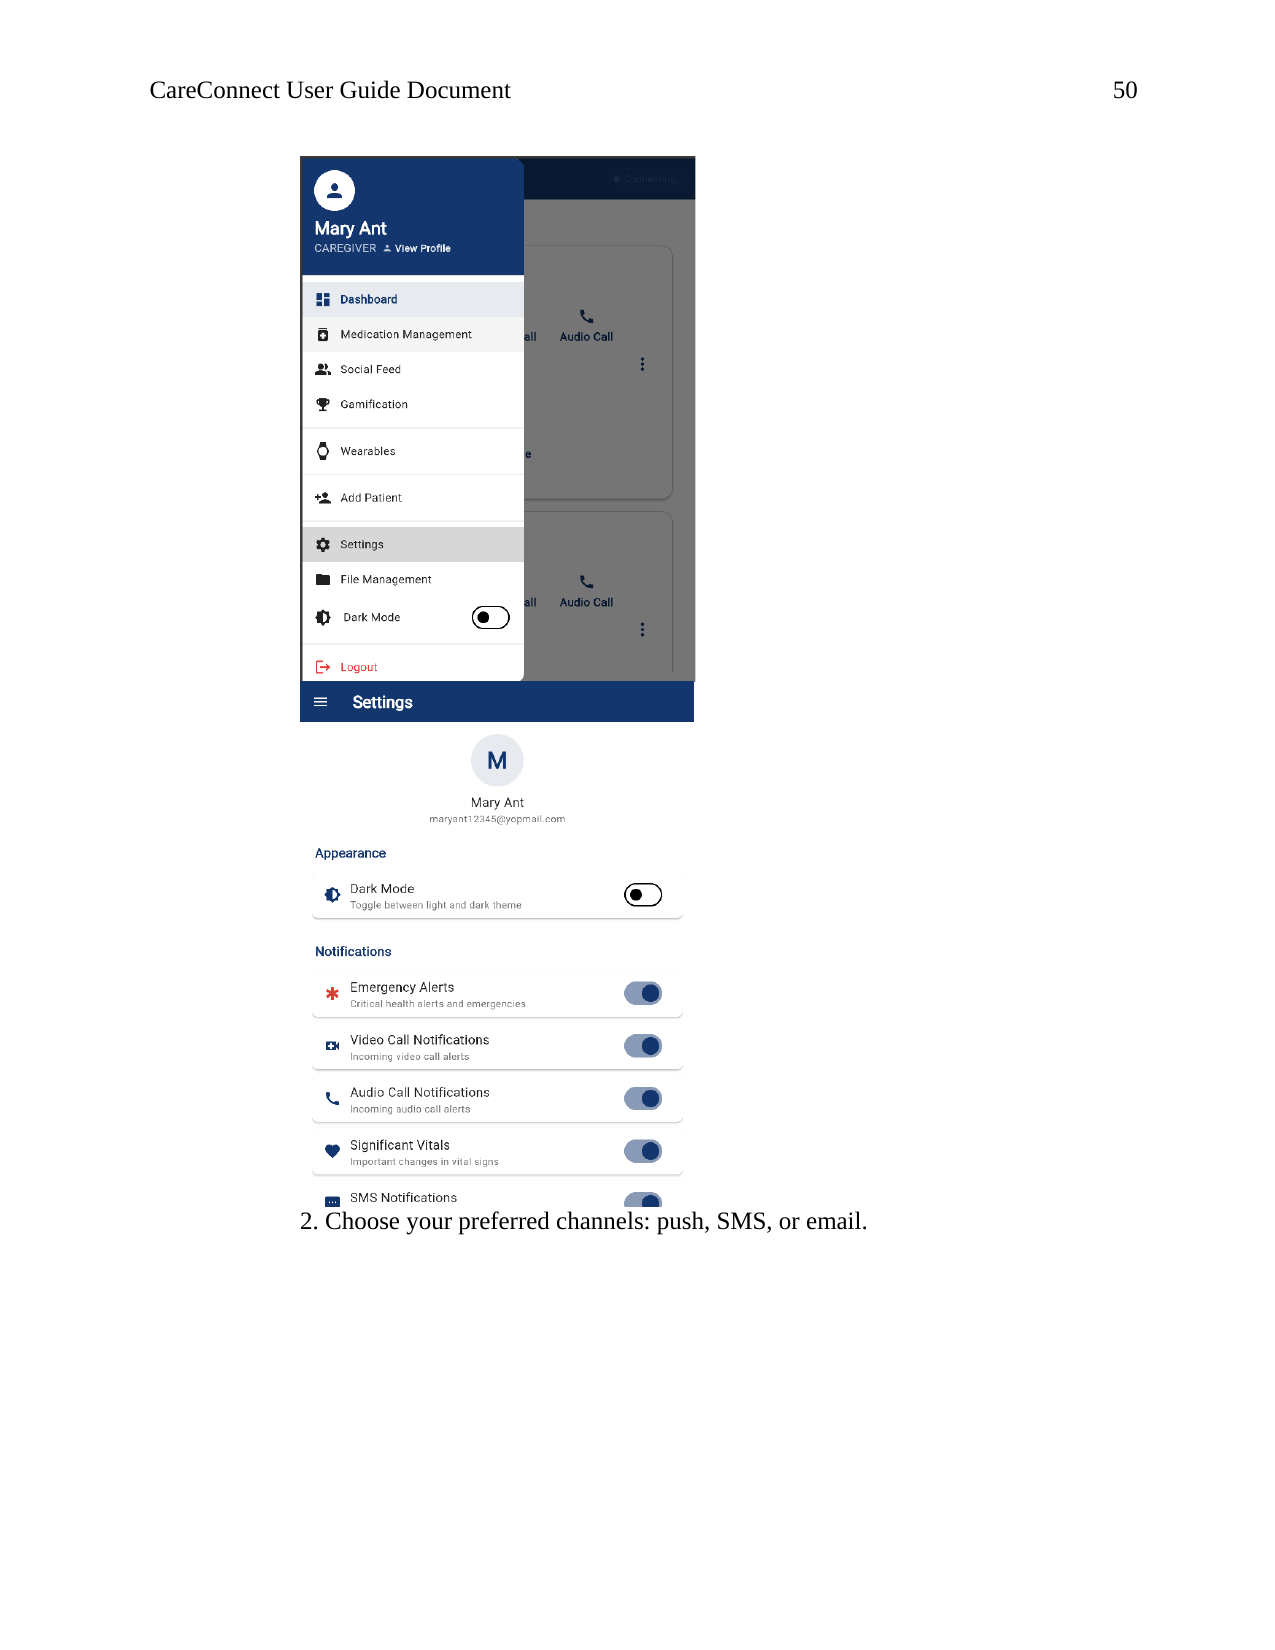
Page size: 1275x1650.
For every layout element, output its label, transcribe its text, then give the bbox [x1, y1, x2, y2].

picture [300, 156, 696, 1207]
text 2. Choose your preferred channels: push, SMS, or email. [300, 1206, 1125, 1235]
